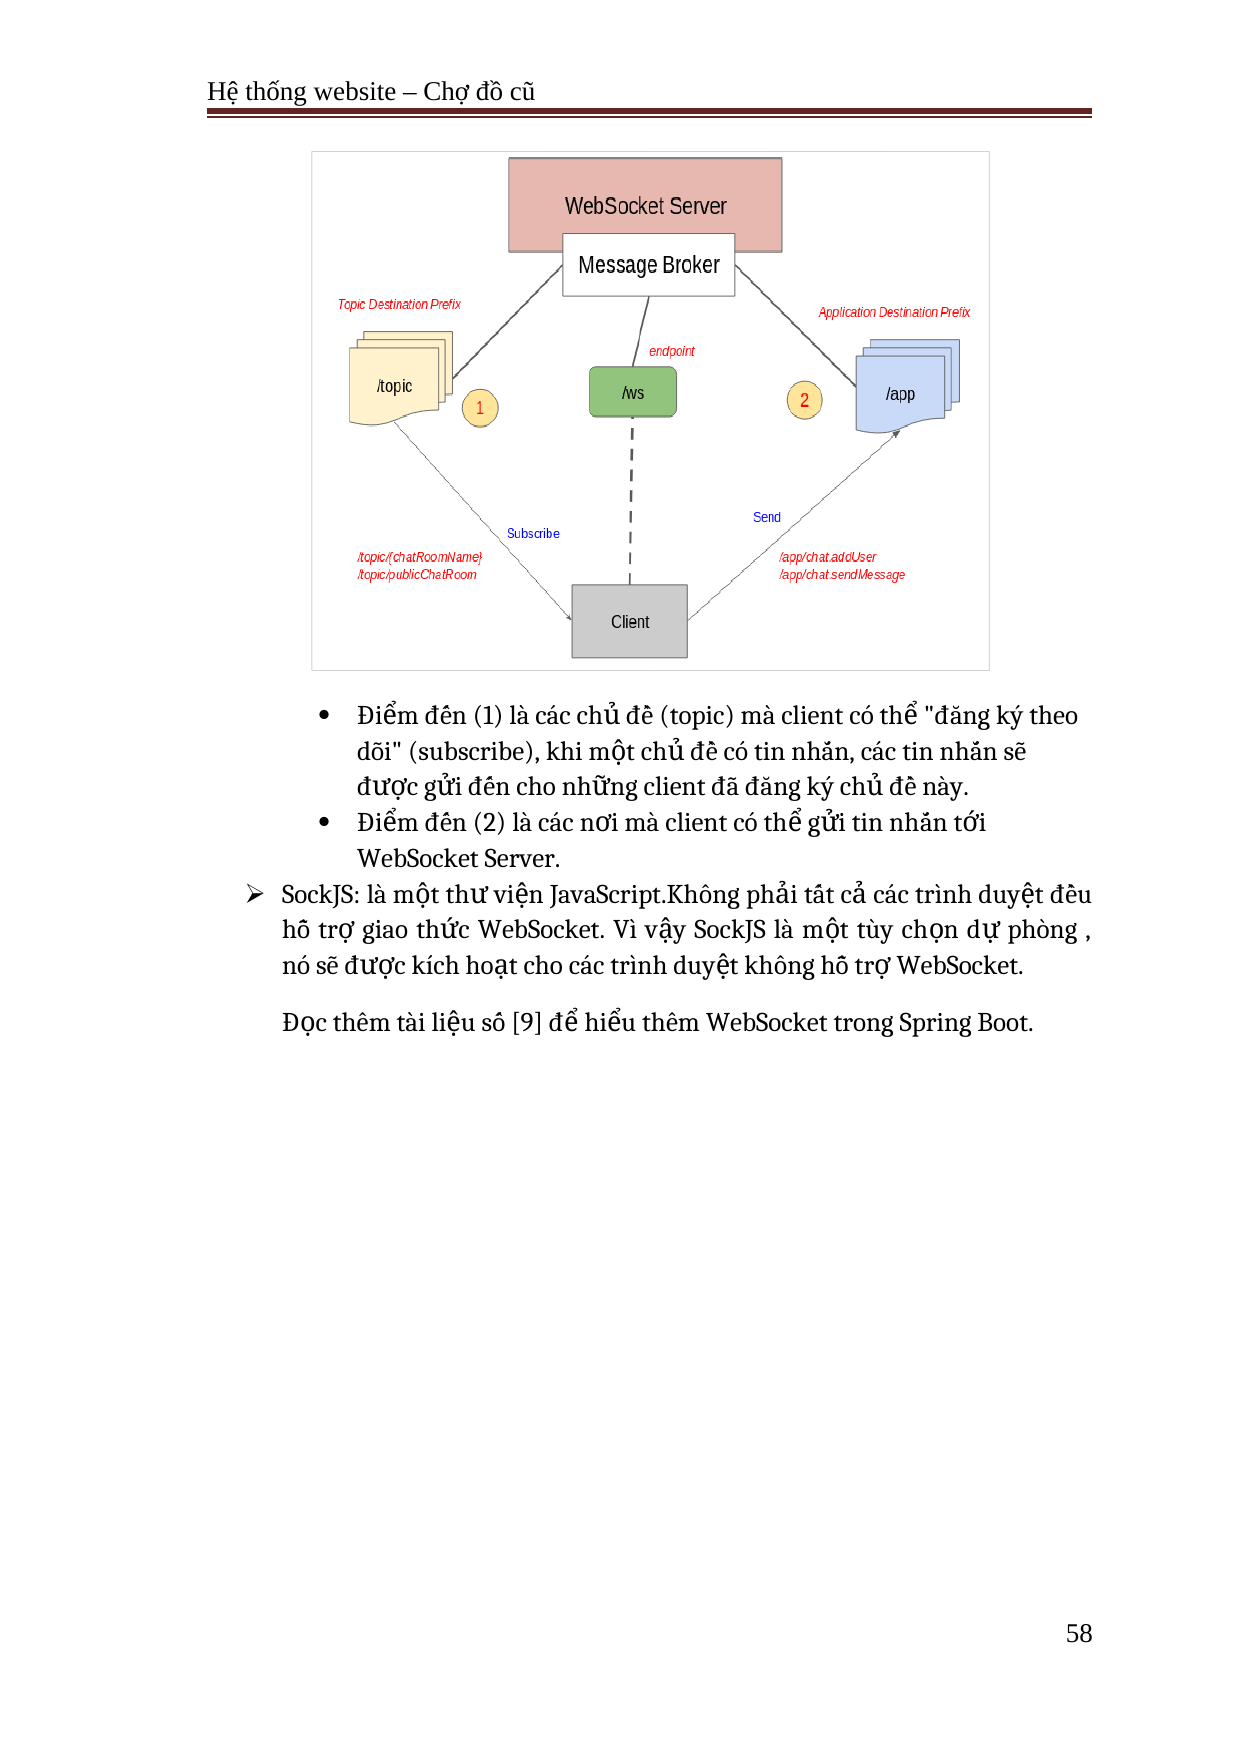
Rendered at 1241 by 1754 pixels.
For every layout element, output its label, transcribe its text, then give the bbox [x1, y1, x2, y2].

list SockJS: là một thư viện JavaScript.Không phải tất cả các trình duyệt đều hỗ trợ giao thức WebSocket. Vì vậy SockJS là một tùy chọn dự phòng , nó sẽ được kích hoạt cho các trình duyệt không hỗ trợ WebSocket. [244, 879, 1092, 981]
list Điểm đến (1) là các chủ đề (topic) mà client có thể "đăng ký theo dõi" (subscribe), khi một chủ đề có tin nhắn, các tin nhắn sẽ được gửi đến cho những client đã đăng ký chủ đề này. [319, 700, 1092, 803]
picture [309, 148, 991, 675]
list Điểm đến (2) là các nơi mà client có thể gửi tin nhắn tới WebSocket Server. [319, 807, 1092, 874]
text Đọc thêm tài liệu số để hiểu thêm WebSocket trong Spring Boot. [207, 1007, 1092, 1038]
